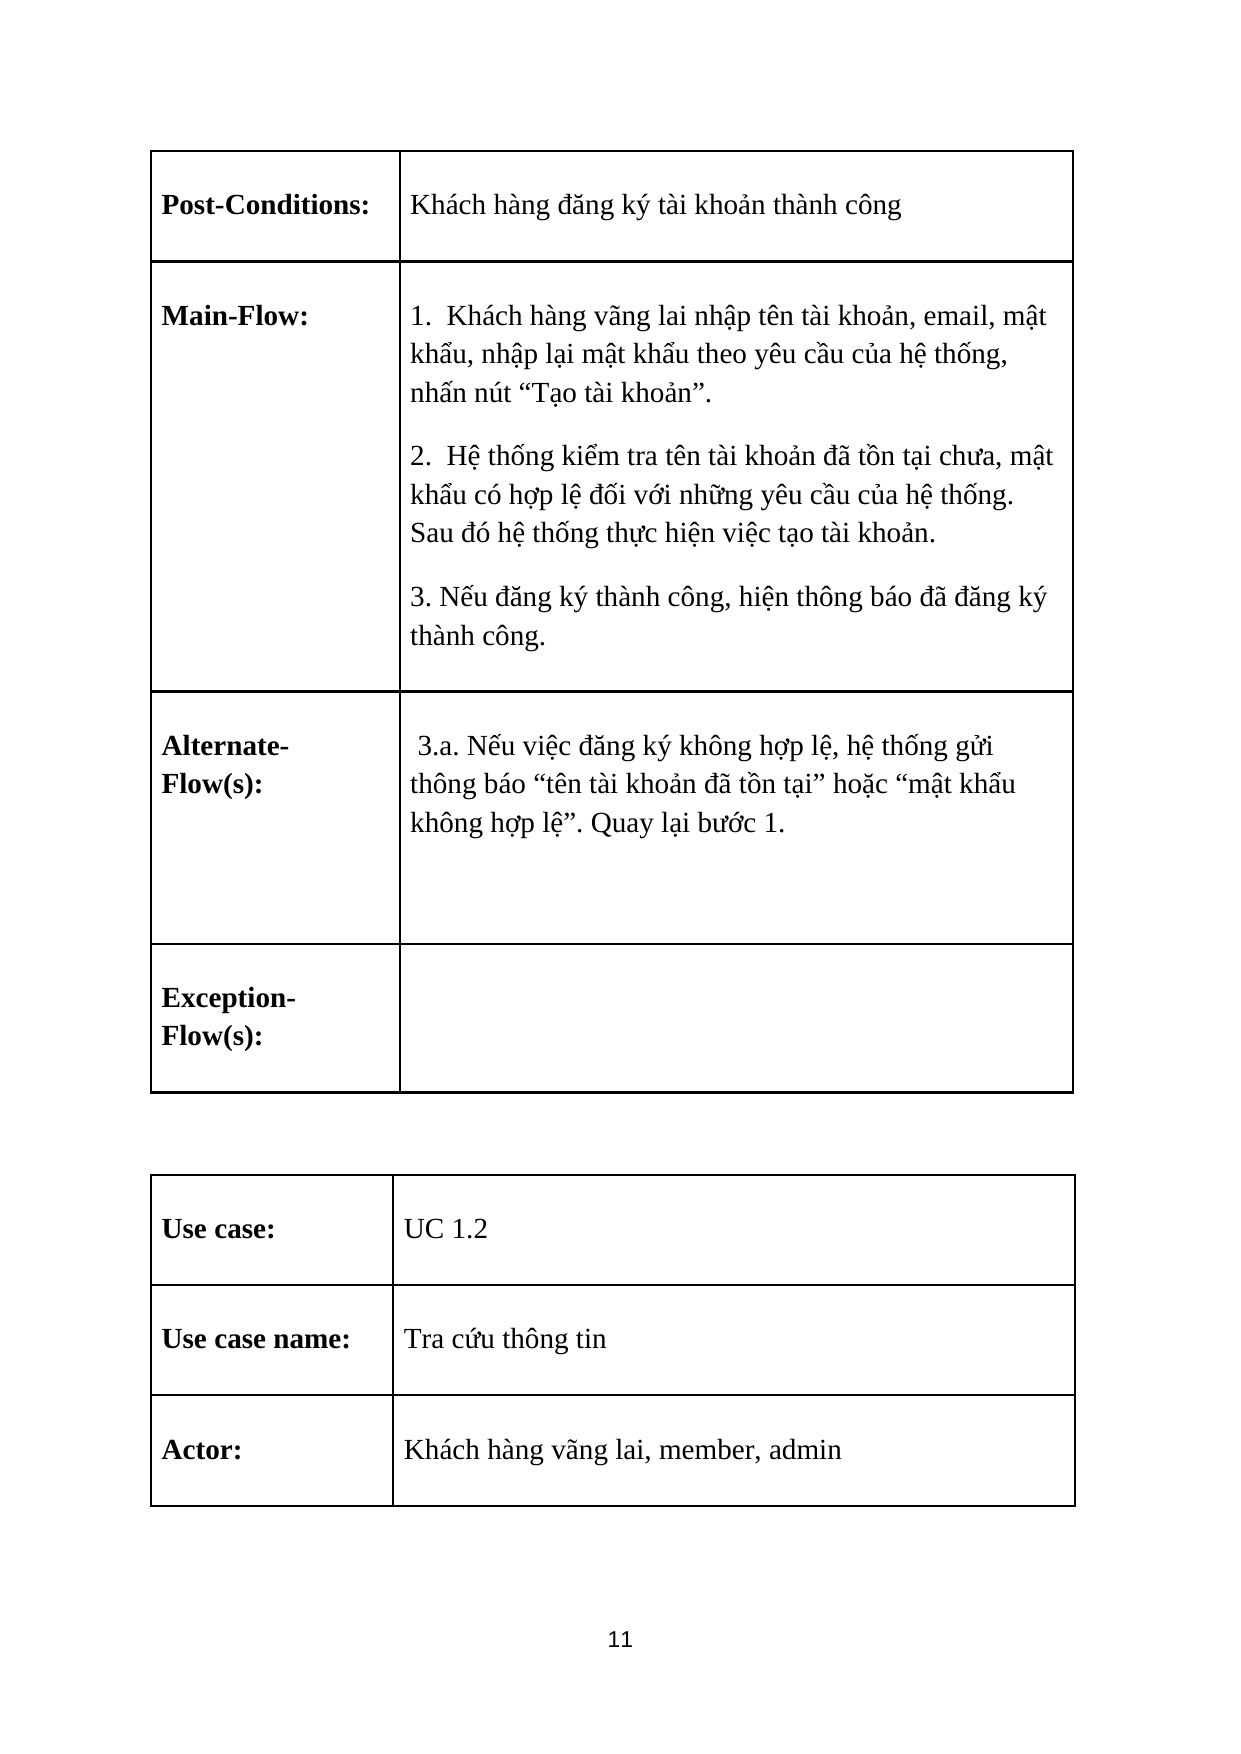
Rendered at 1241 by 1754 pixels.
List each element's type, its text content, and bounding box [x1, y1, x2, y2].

table_cell Alternate-Flow(s): [152, 693, 399, 942]
table_cell [401, 945, 1072, 1091]
table_cell Post-Conditions: [152, 152, 399, 260]
table_header Use case: [152, 1176, 392, 1284]
table_cell Tra cứu thông tin [394, 1286, 1074, 1394]
table_cell Khách hàng vãng lai, member, admin [394, 1396, 1074, 1504]
table_header UC 1.2 [394, 1176, 1074, 1284]
table_cell 1. Khách hàng vãng lai nhập tên tài khoản, email, mật khẩu, nhập lại mật khẩu theo yêu cầu của hệ thống, nhấn nút “Tạo tài khoản”. 2. Hệ thống kiểm tra tên tài khoản đã tồn tại chưa, mật khẩu có hợp lệ đối với những yêu cầu của hệ thống. Sau đó hệ thống thực hiện việc tạo tài khoản. 3. Nếu đăng ký thành công, hiện thông báo đã đăng ký thành công. [401, 263, 1072, 690]
table_cell Khách hàng đăng ký tài khoản thành công [401, 152, 1072, 260]
table_cell Use case name: [152, 1286, 392, 1394]
table_cell Exception-Flow(s): [152, 945, 399, 1091]
table_cell Actor: [152, 1396, 392, 1504]
table_cell 3.a. Nếu việc đăng ký không hợp lệ, hệ thống gửi thông báo “tên tài khoản đã tồn tại” hoặc “mật khẩu không hợp lệ”. Quay lại bước 1. [401, 693, 1072, 942]
table_cell Main-Flow: [152, 263, 399, 690]
